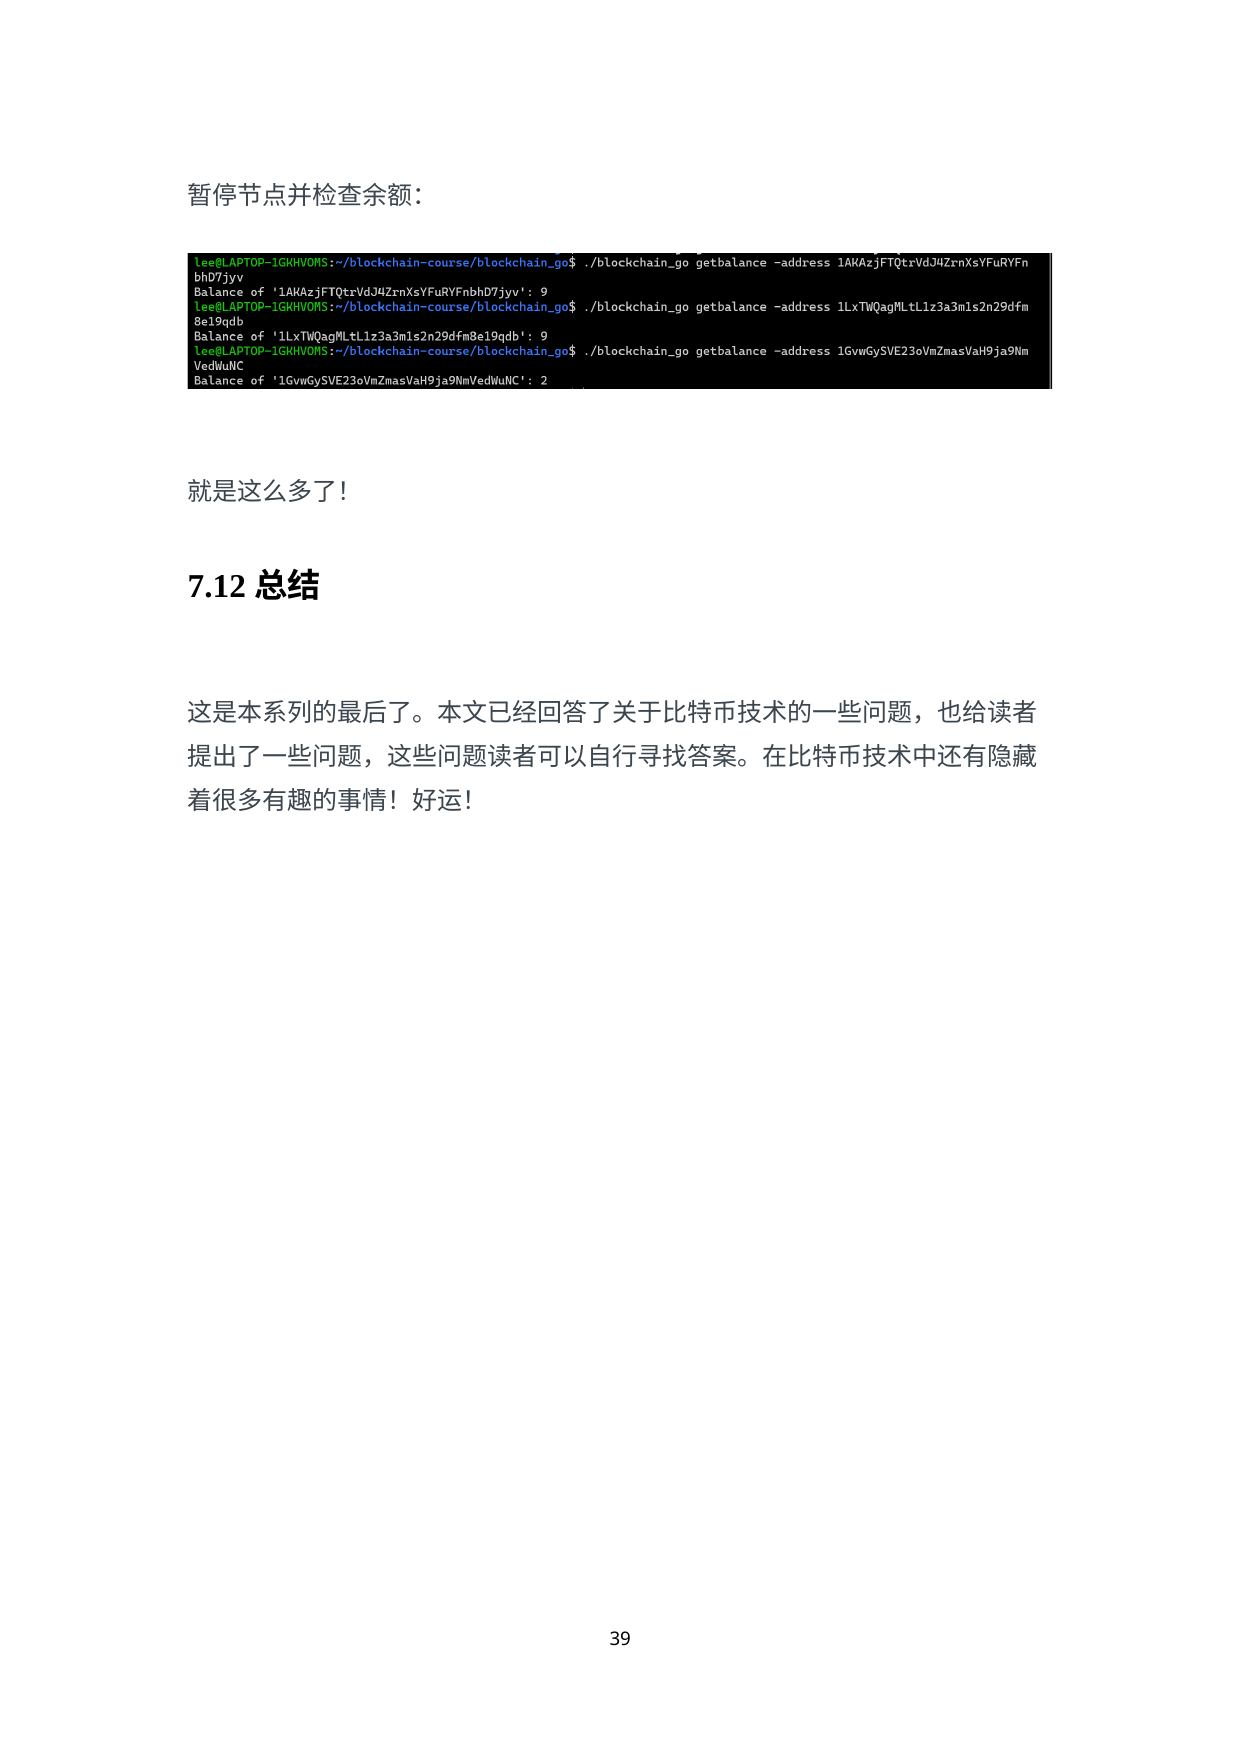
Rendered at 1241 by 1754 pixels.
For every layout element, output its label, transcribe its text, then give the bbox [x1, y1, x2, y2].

text 暂停节点并检查余额： [187, 172, 1053, 216]
picture [187, 253, 1053, 389]
text 这是本系列的最后了。本文已经回答了关于比特币技术的一些问题，也给读者提出了一些问题，这些问题读者可以自行寻找答案。在比特币技术中还有隐藏着很多有趣的事情！好运！ [187, 689, 1053, 821]
text 就是这么多了！ [187, 467, 1053, 511]
subtitle 7.12 总结 [187, 538, 1053, 627]
